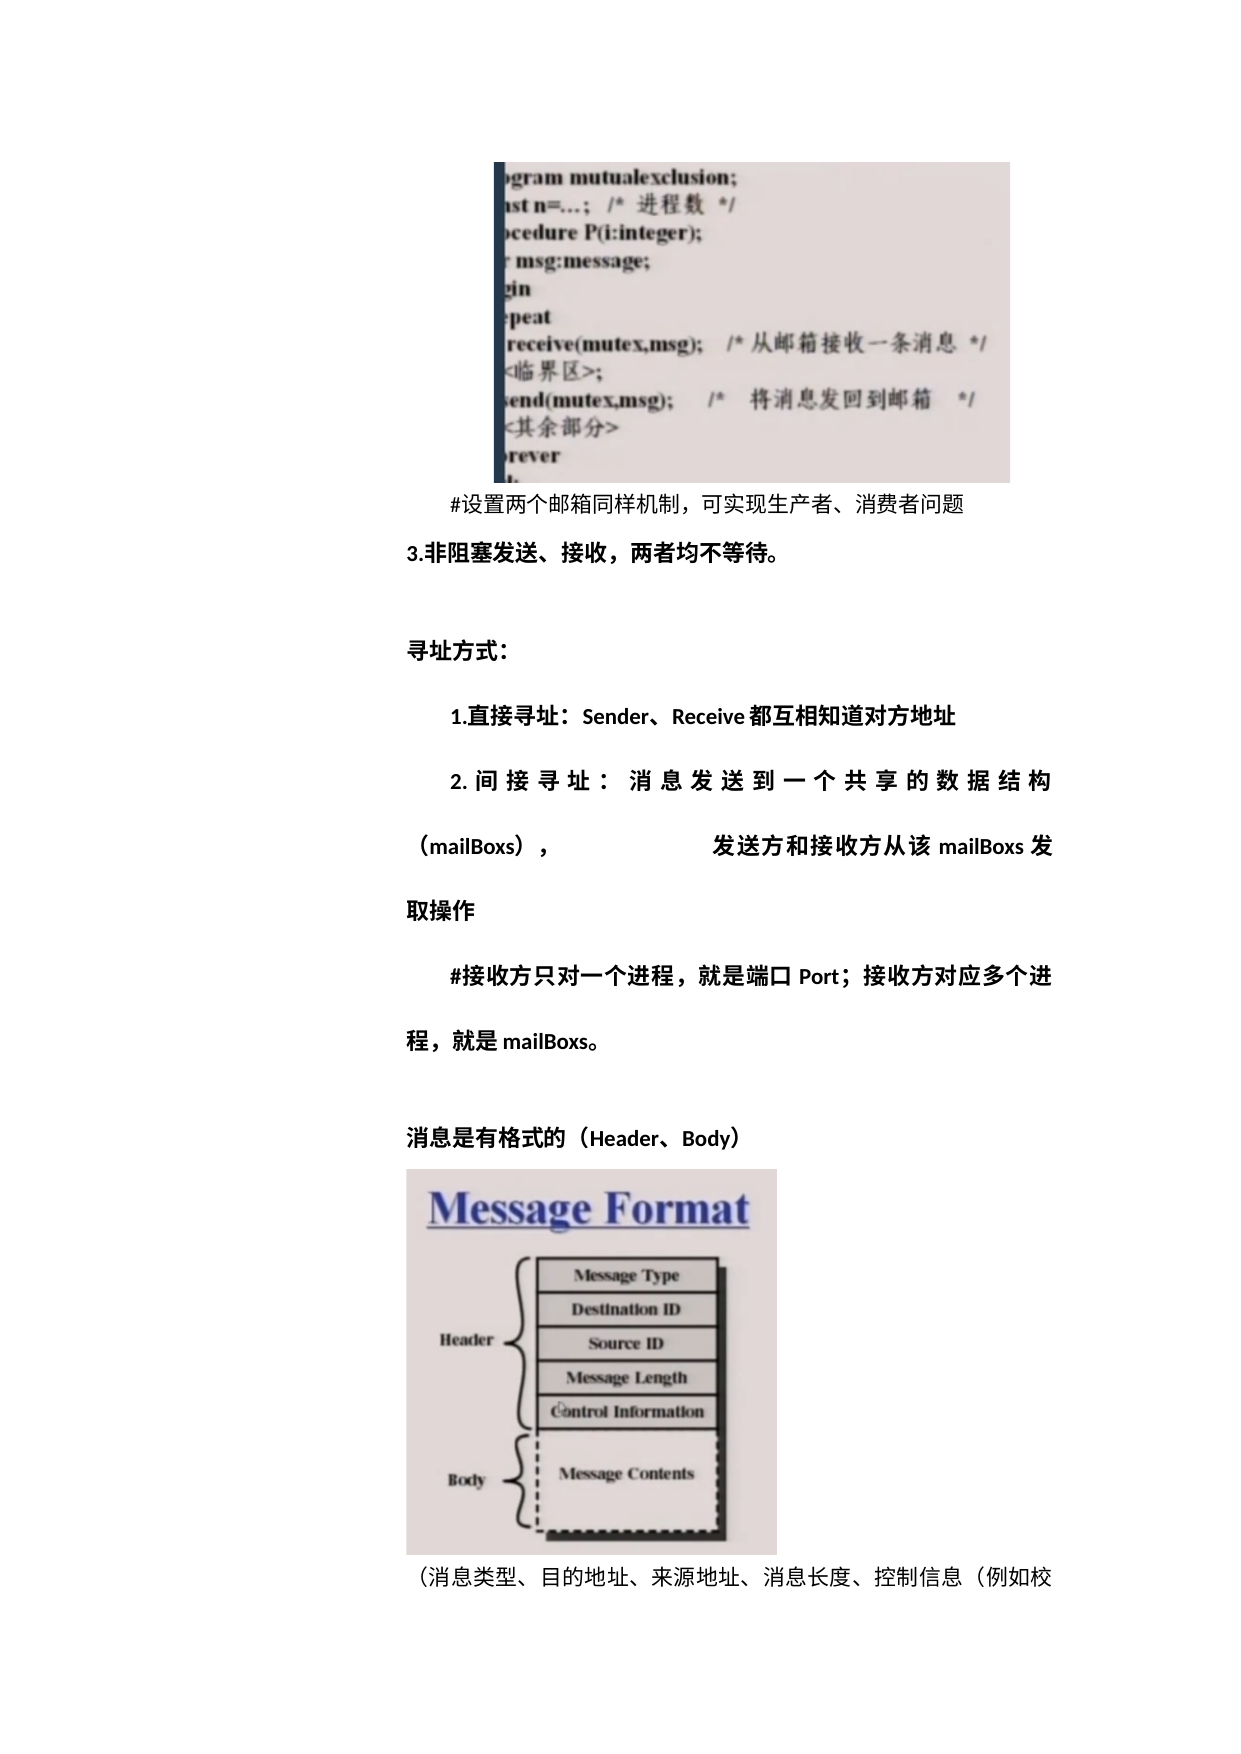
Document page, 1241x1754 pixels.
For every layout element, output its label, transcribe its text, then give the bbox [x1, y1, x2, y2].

list #接收方只对一个进程，就是端口Port；接收方对应多个进程，就是mailBoxs。 [406, 942, 1053, 1072]
list 消息是有格式的（Header、Body） [362, 1104, 1053, 1169]
list 1.直接寻址：Sender、Receive都互相知道对方地址 [406, 682, 1053, 747]
list 3.非阻塞发送、接收，两者均不等待。 [362, 519, 1053, 584]
list 寻址方式： [362, 617, 1053, 682]
list #设置两个邮箱同样机制，可实现生产者、消费者问题 [406, 487, 1053, 519]
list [362, 1559, 1053, 1592]
picture [493, 162, 1011, 483]
picture [406, 1169, 777, 1555]
list 2.间接寻址：消息发送到一个共享的数据结构（mailBoxs）， 发送方和接收方从该mailBoxs发取操作 [406, 747, 1053, 942]
